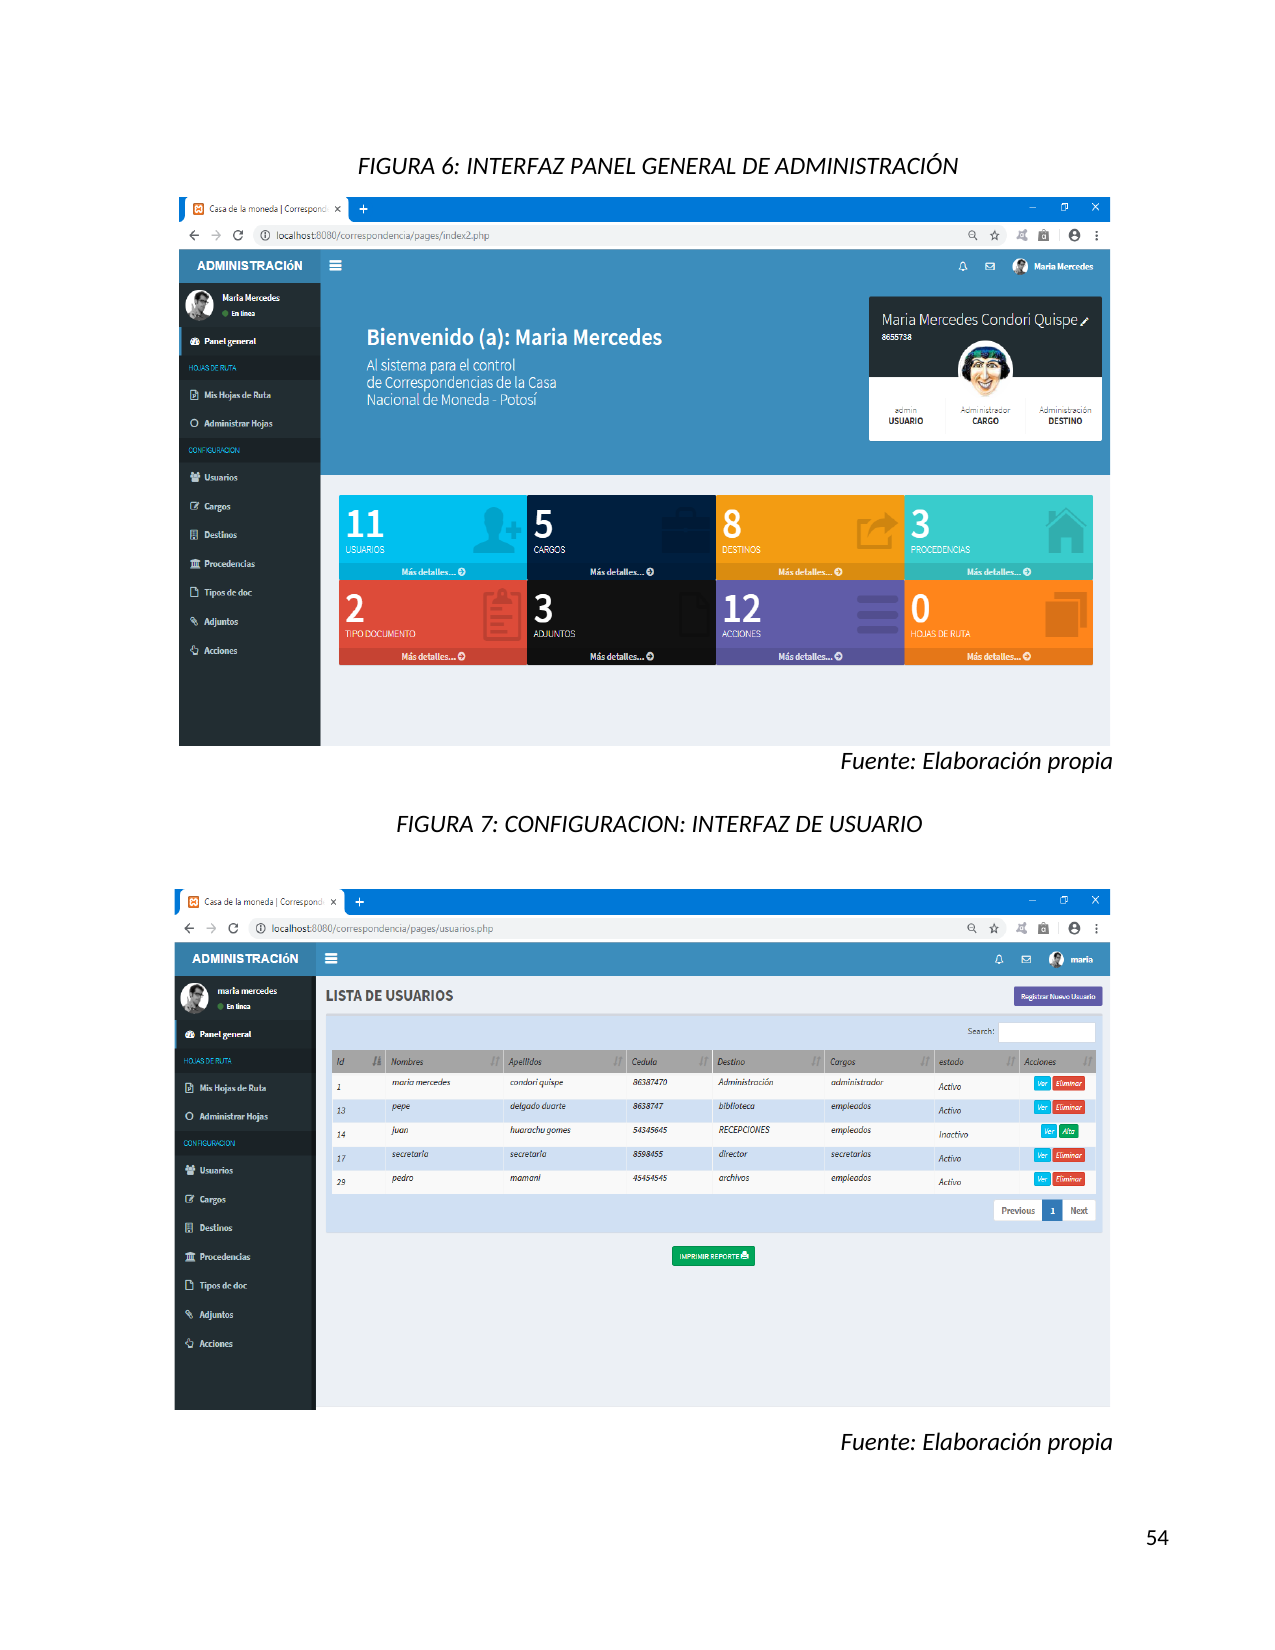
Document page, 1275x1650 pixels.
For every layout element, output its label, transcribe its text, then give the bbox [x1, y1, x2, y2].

picture [179, 197, 1111, 746]
text FIGURA 6: INTERFAZ PANEL GENERAL DE ADMINISTRACIÓN [150, 150, 1169, 181]
picture [174, 889, 1111, 1410]
text FIGURA 7: CONFIGURACION: INTERFAZ DE USUARIO [150, 808, 1169, 838]
text Fuente: Elaboración propia [150, 691, 1116, 776]
